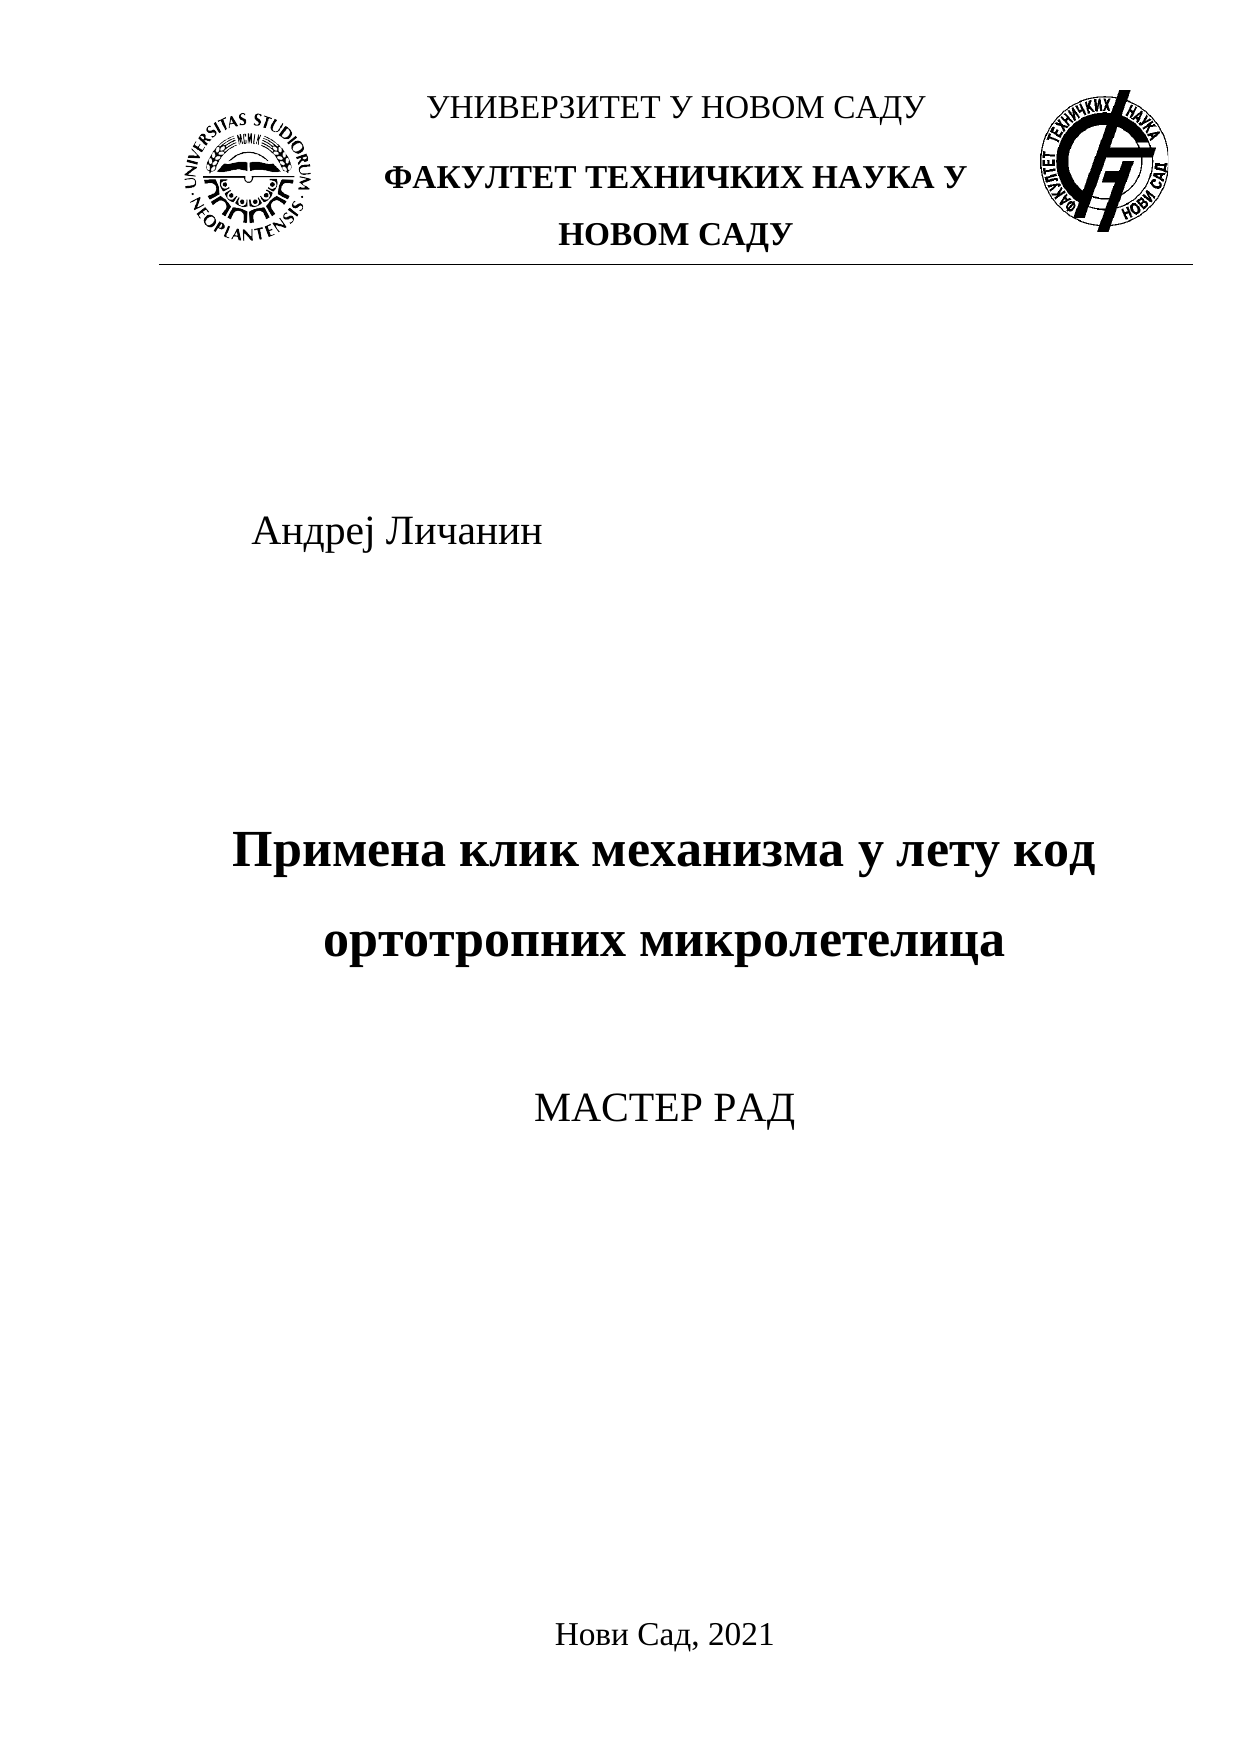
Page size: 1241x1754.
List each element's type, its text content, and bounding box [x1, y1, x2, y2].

table_header УНИВЕРЗИТЕТ У НОВОМ САДУ ФАКУЛТЕТ ТЕХНИЧКИХ НАУКА У НОВОМ САДУ [336, 87, 1016, 264]
text Нови Сад, 2021 [148, 1615, 1181, 1653]
text МАСТЕР РАД [148, 1082, 1181, 1130]
picture [1040, 90, 1169, 232]
text Примена клик механизма у лету код ортотропних микролетелица [148, 818, 1181, 968]
table_header [159, 87, 336, 264]
table_header [1016, 87, 1193, 264]
text Андреј Личанин [251, 506, 1181, 554]
